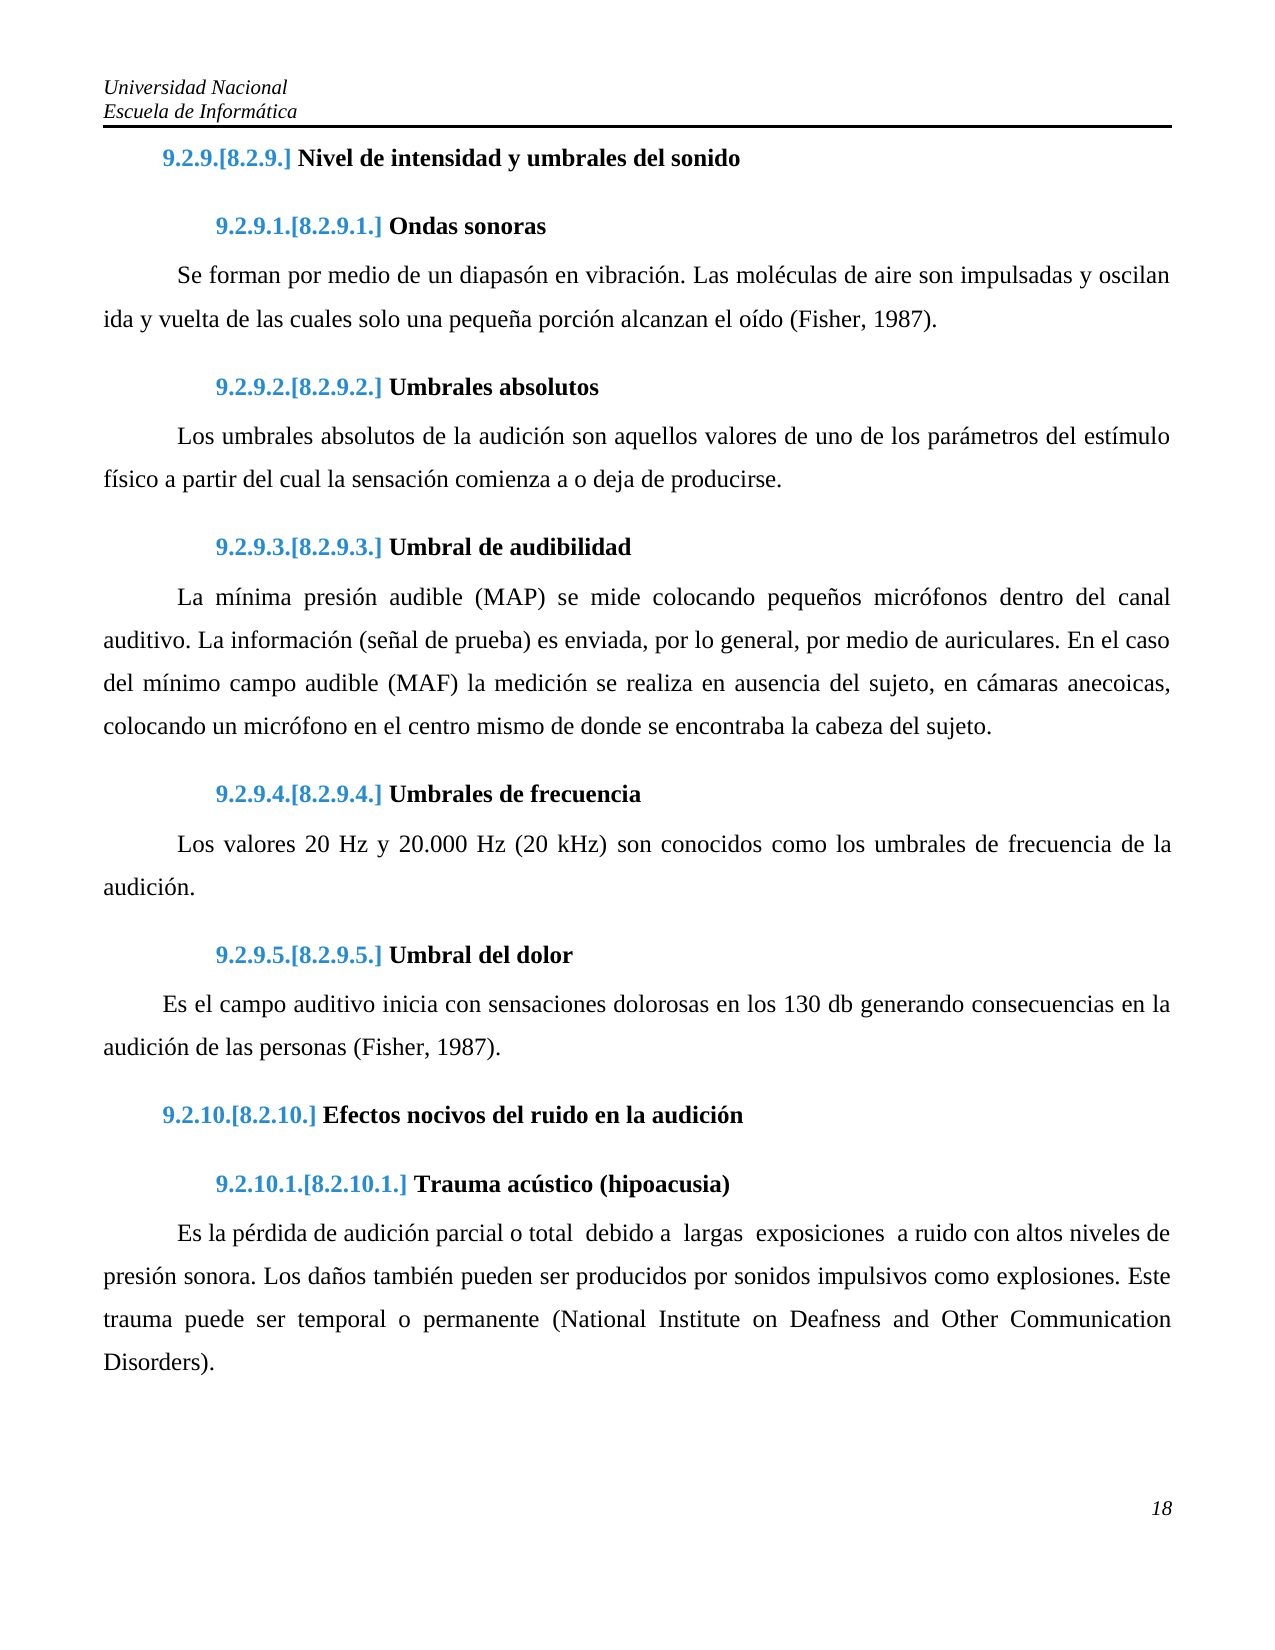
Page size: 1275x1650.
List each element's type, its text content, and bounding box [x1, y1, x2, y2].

list Umbral de audibilidad [216, 532, 1172, 561]
text Se forman por medio de un diapasón en vibración. Las moléculas de aire son impulsadas y oscilan ida y vuelta de las cuales solo una pequeña porción alcanzan el oído . [103, 261, 1172, 332]
text Es el campo auditivo inicia con sensaciones dolorosas en los 130 db generando consecuencias en la audición de las personas . [103, 989, 1172, 1061]
text Efectos nocivos del ruido en la audición [162, 1101, 1172, 1129]
text Los valores 20 Hz y 20.000 Hz (20 kHz) son conocidos como los umbrales de frecuencia de la audición. [103, 829, 1172, 901]
list Trauma acústico (hipoacusia) [216, 1169, 1172, 1197]
text Es la pérdida de audición parcial o total debido a largas exposiciones a ruido con altos niveles de presión sonora. Los daños también pueden ser producidos por sonidos impulsivos como explosiones. Este trauma puede ser temporal o permanente . [103, 1218, 1172, 1376]
text Nivel de intensidad y umbrales del sonido [162, 143, 1172, 172]
list Umbrales absolutos [216, 372, 1172, 401]
text La mínima presión audible (MAP) se mide colocando pequeños micrófonos dentro del canal auditivo. La información (señal de prueba) es enviada, por lo general, por medio de auriculares. En el caso del mínimo campo audible (MAF) la medición se realiza en ausencia del sujeto, en cámaras anecoicas, colocando un micrófono en el centro mismo de donde se encontraba la cabeza del sujeto. [103, 582, 1172, 740]
list Ondas sonoras [216, 211, 1172, 240]
list Umbrales de frecuencia [216, 779, 1172, 808]
text Los umbrales absolutos de la audición son aquellos valores de uno de los parámetros del estímulo físico a partir del cual la sensación comienza a o deja de producirse. [103, 421, 1172, 493]
list Umbral del dolor [216, 940, 1172, 969]
